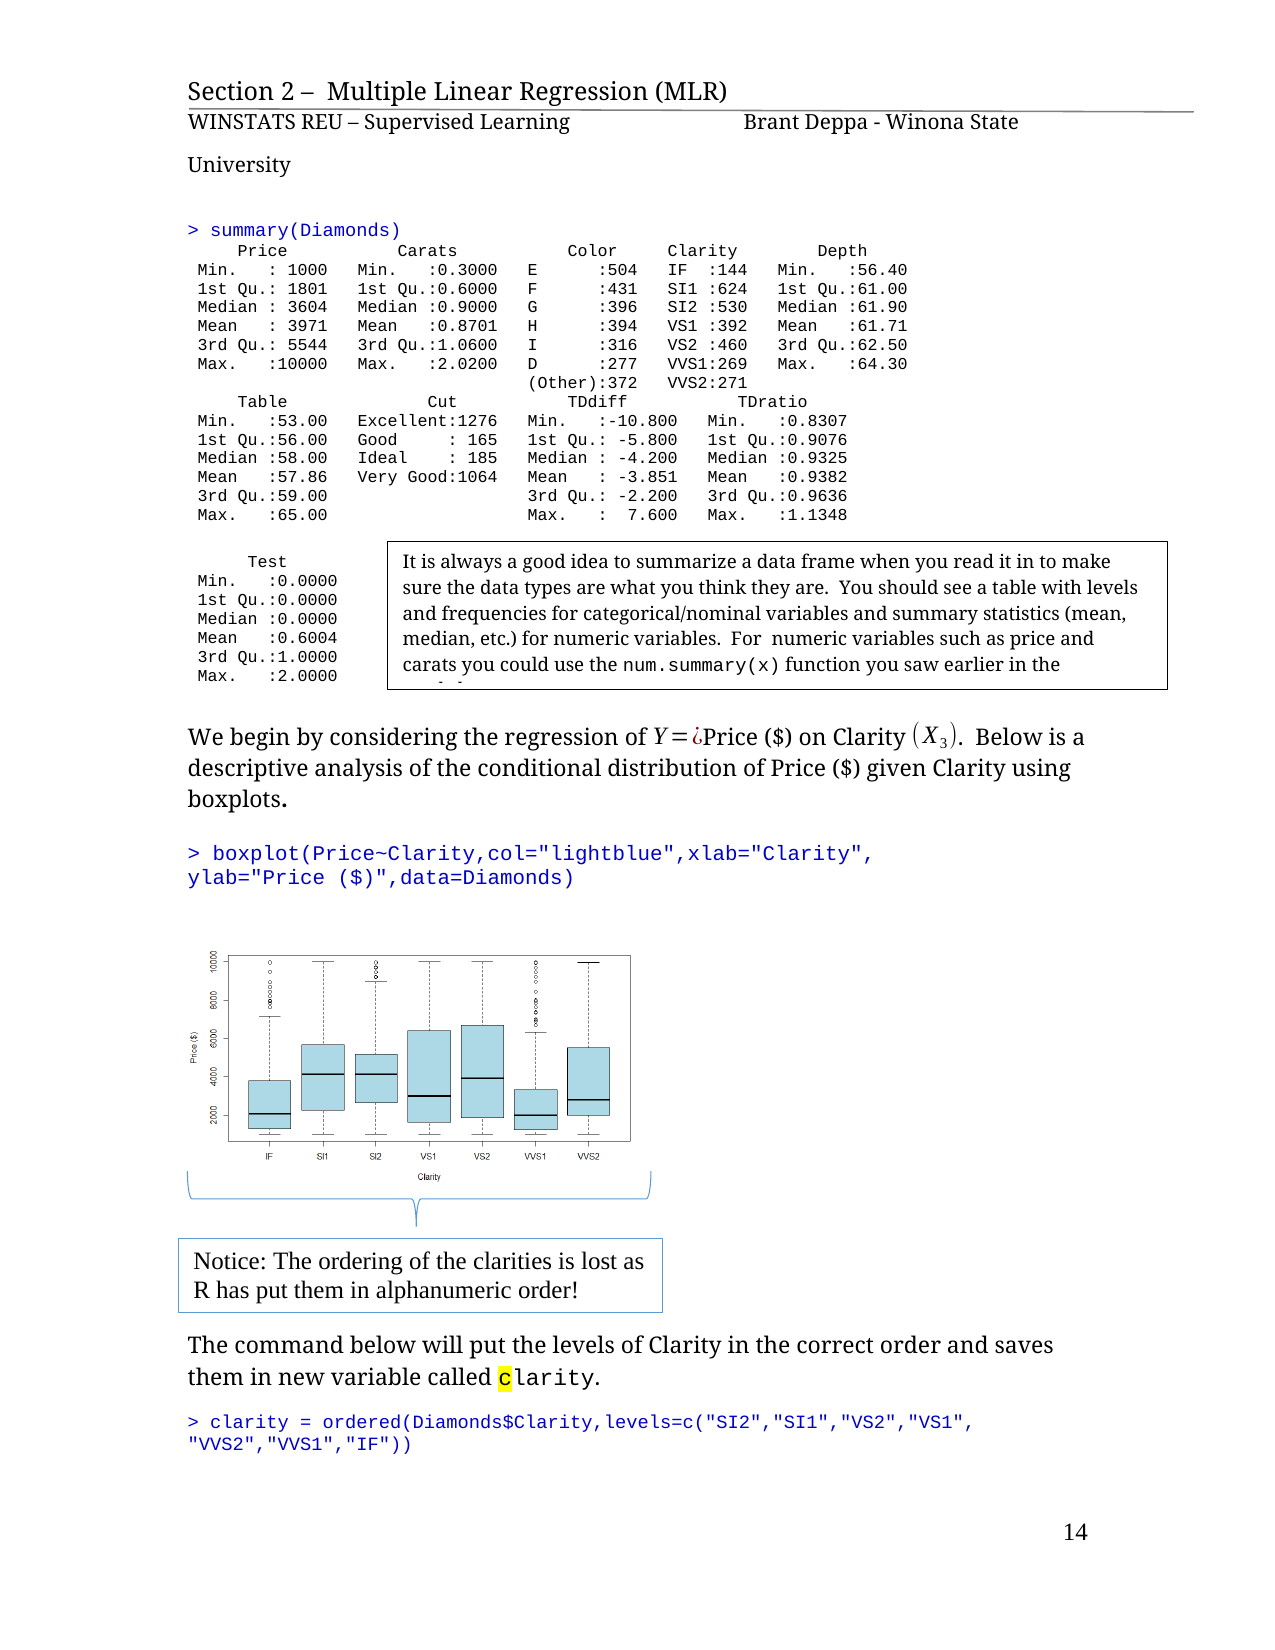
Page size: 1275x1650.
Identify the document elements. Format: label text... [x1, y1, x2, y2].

text 3rd Qu.:1.0000 [187, 648, 387, 667]
picture [187, 914, 650, 1192]
text Test [187, 554, 387, 573]
text > summary(Diamonds) [187, 221, 1087, 242]
text Median : 3604 Median :0.9000 G :396 SI2 :530 Median :61.90 [187, 299, 1087, 318]
text Median :58.00 Ideal : 185 Median : -4.200 Median :0.9325 [187, 450, 1087, 469]
text 3rd Qu.: 5544 3rd Qu.:1.0600 I :316 VS2 :460 3rd Qu.:62.50 [187, 337, 1087, 356]
text "VVS2","VVS1","IF")) [187, 1434, 1087, 1484]
text > clarity = ordered(Diamonds$Clarity,levels=c("SI2","SI1","VS2","VS1", [187, 1392, 1087, 1434]
text Min. :53.00 Excellent:1276 Min. :-10.800 Min. :0.8307 [187, 412, 1087, 431]
text Max. :10000 Max. :2.0200 D :277 VVS1:269 Max. :64.30 [187, 356, 1087, 374]
text Min. : 1000 Min. :0.3000 E :504 IF :144 Min. :56.40 [187, 261, 1087, 280]
text Mean :57.86 Very Good:1064 Mean : -3.851 Mean :0.9382 [187, 469, 1087, 488]
text 1st Qu.:56.00 Good : 165 1st Qu.: -5.800 1st Qu.:0.9076 [187, 431, 1087, 450]
text Mean :0.6004 [187, 629, 387, 648]
text Table Cut TDdiff TDratio [187, 393, 1087, 412]
text Median :0.0000 [187, 611, 387, 629]
text (Other):372 VVS2:271 [187, 374, 1087, 393]
text The command below will put the levels of Clarity in the correct order and saves them in new variable called clarity. [187, 1329, 1087, 1392]
text > boxplot(Price~Clarity,col="lightblue",xlab="Clarity", ylab="Price ($)",data=Diamonds) [187, 843, 1087, 891]
text 3rd Qu.:59.00 3rd Qu.: -2.200 3rd Qu.:0.9636 [187, 488, 1087, 506]
text Min. :0.0000 [187, 573, 387, 592]
text Max. :2.0000 [187, 667, 387, 686]
text 1st Qu.: 1801 1st Qu.:0.6000 F :431 SI1 :624 1st Qu.:61.00 [187, 280, 1087, 299]
text We begin by considering the regression of Price ($) on Clarity . Below is a descriptive analysis of the conditional distribution of Price ($) given Clarity using boxplots. [187, 720, 1087, 814]
text Mean : 3971 Mean :0.8701 H :394 VS1 :392 Mean :61.71 [187, 318, 1087, 337]
text Max. :65.00 Max. : 7.600 Max. :1.1348 [187, 506, 1087, 525]
text Price Carats Color Clarity Depth [187, 242, 1087, 261]
text 1st Qu.:0.0000 [187, 592, 387, 611]
